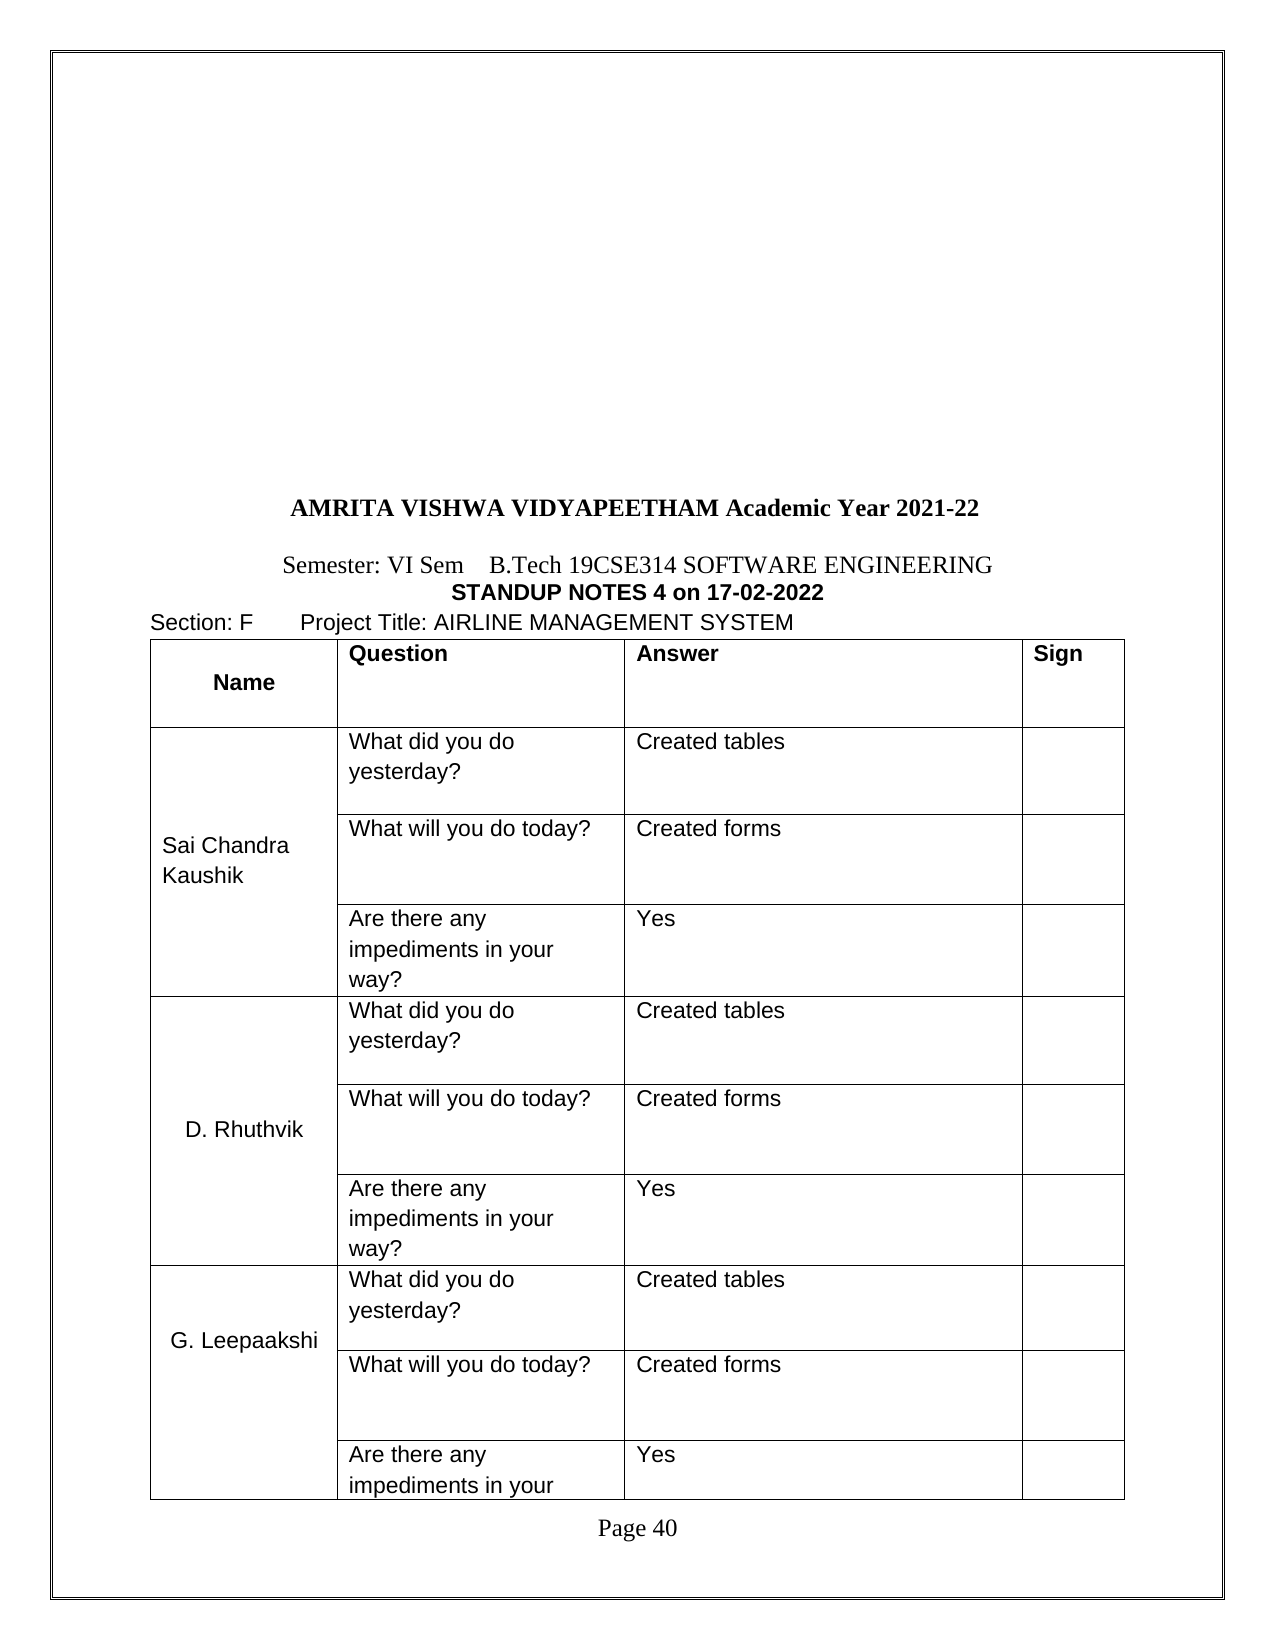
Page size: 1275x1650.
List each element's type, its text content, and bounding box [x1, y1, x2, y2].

table_cell Created forms [625, 1085, 1022, 1174]
table_cell [1023, 1085, 1124, 1174]
table_cell Yes [625, 1175, 1022, 1265]
table_cell [1023, 997, 1124, 1083]
table_cell Are there any impediments in your way? [338, 1175, 624, 1265]
text AMRITA VISHWA VIDYAPEETHAM Academic Year 2021-22 [150, 493, 1125, 521]
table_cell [338, 1441, 624, 1499]
table_cell [1023, 728, 1124, 814]
text STANDUP NOTES 4 on 17-02-2022 [150, 579, 1125, 605]
table_cell What will you do today? [338, 1351, 624, 1440]
table_cell [1023, 1175, 1124, 1265]
table_cell Sai Chandra Kaushik [151, 728, 337, 996]
table_cell Created tables [625, 1266, 1022, 1350]
table_cell Created tables [625, 728, 1022, 814]
table_cell [1023, 905, 1124, 996]
table_cell G. Leepaakshi [151, 1266, 337, 1499]
table_cell Are there any impediments in your way? [338, 905, 624, 996]
text Section: F Project Title: AIRLINE MANAGEMENT SYSTEM [150, 609, 1125, 635]
table_header Name [151, 640, 337, 727]
table_cell What did you do yesterday? [338, 728, 624, 814]
table_header Answer [625, 640, 1022, 727]
table_cell Yes [625, 905, 1022, 996]
table_cell Yes [625, 1441, 1022, 1499]
table_cell What did you do yesterday? [338, 997, 624, 1083]
table_cell D. Rhuthvik [151, 997, 337, 1265]
table_cell [1023, 1351, 1124, 1440]
table_cell [1023, 1441, 1124, 1499]
table_cell Created forms [625, 815, 1022, 904]
table_cell What did you do yesterday? [338, 1266, 624, 1350]
table_header Question [338, 640, 624, 727]
table_cell Created tables [625, 997, 1022, 1083]
table_cell Created forms [625, 1351, 1022, 1440]
subtitle Semester: VI Sem B.Tech 19CSE314 SOFTWARE ENGINEERING [150, 550, 1125, 579]
table_cell [1023, 1266, 1124, 1350]
table_cell What will you do today? [338, 815, 624, 904]
table_header Sign [1023, 640, 1124, 727]
table_cell [1023, 815, 1124, 904]
table_cell What will you do today? [338, 1085, 624, 1174]
